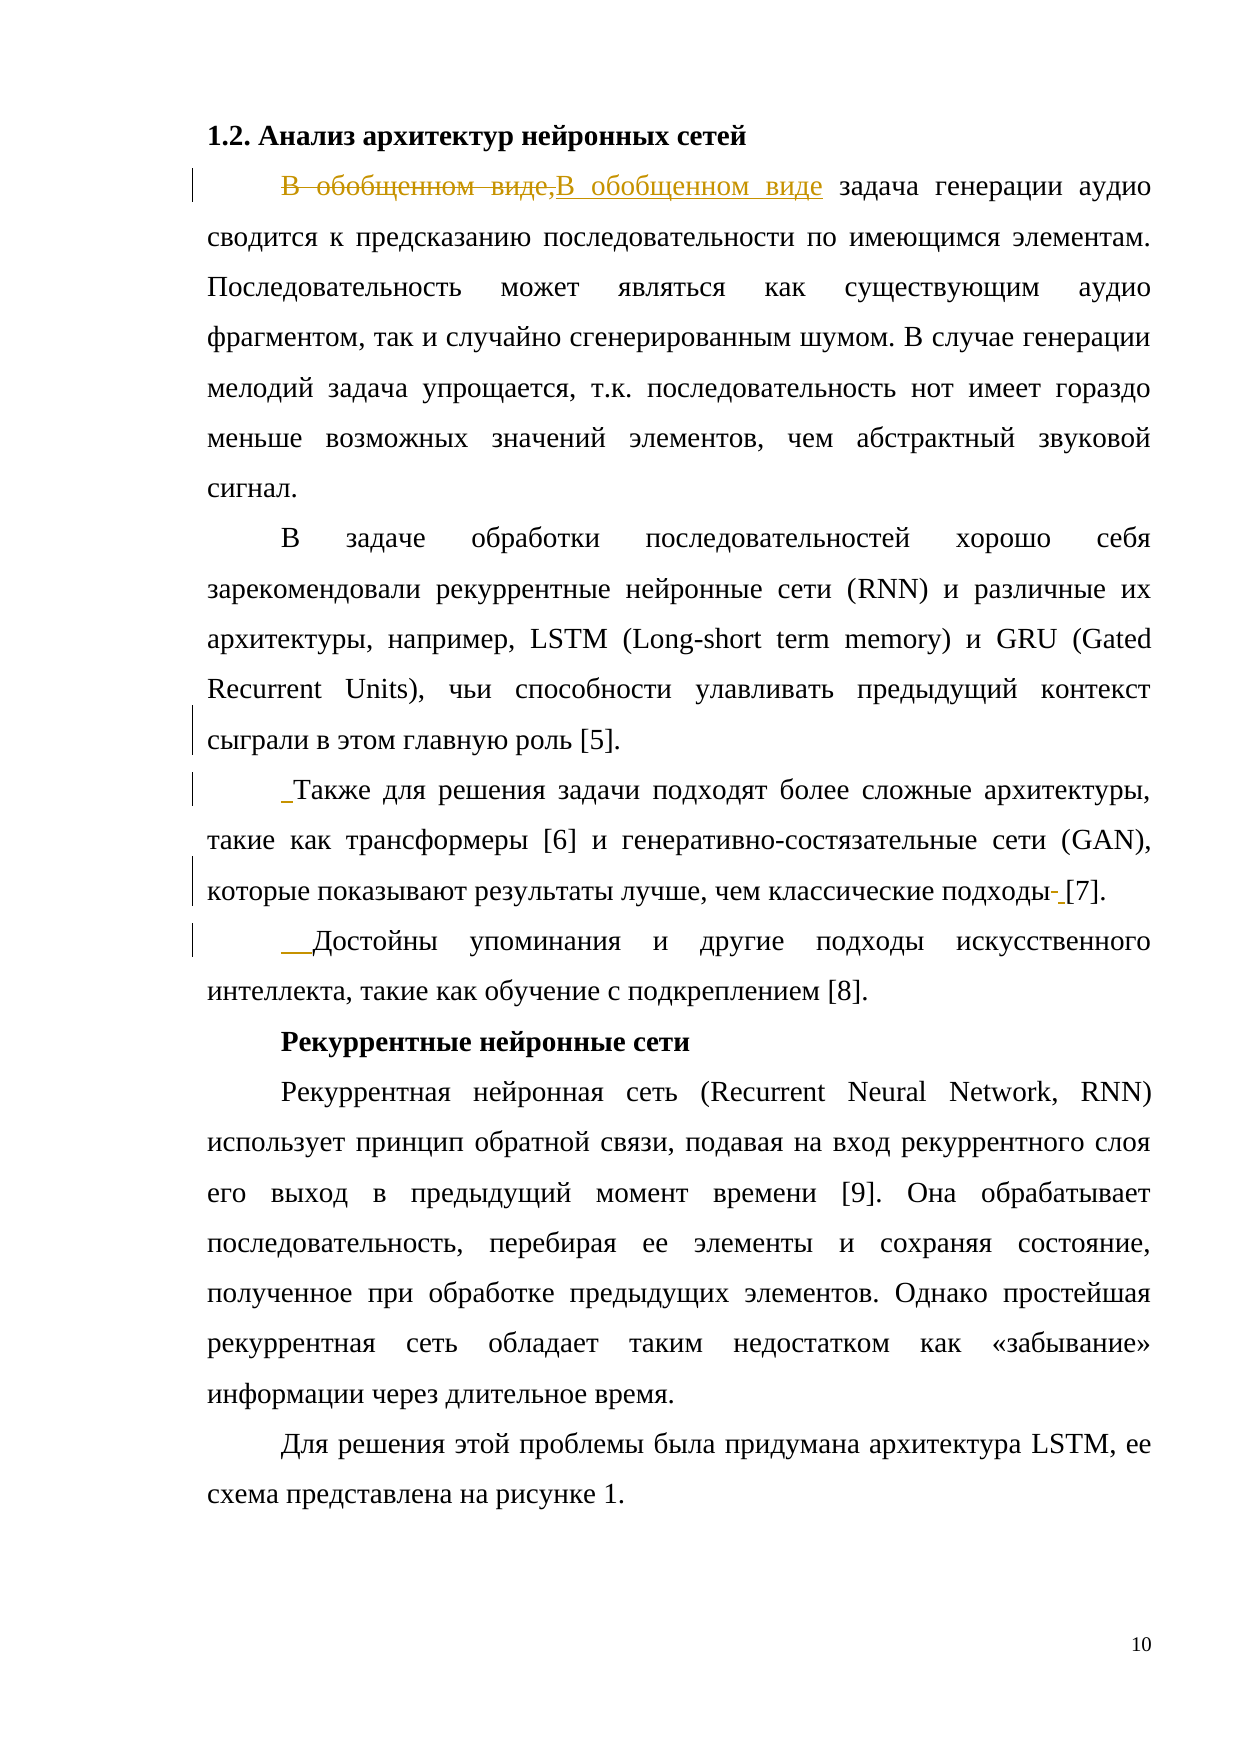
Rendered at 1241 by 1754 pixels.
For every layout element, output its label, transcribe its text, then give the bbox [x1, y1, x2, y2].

text Достойны упоминания и другие подходы искусственного интеллекта, такие как обучение с подкреплением [8]. [207, 923, 1152, 1007]
text Рекуррентные нейронные сети [207, 1024, 1152, 1057]
subtitle 1.2. Анализ архитектур нейронных сетей [207, 118, 1152, 152]
text задача генерации аудио сводится к предсказанию последовательности по имеющимся элементам. Последовательность может являться как существующим аудио фрагментом, так и случайно сгенерированным шумом. В случае генерации мелодий задача упрощается, т.к. последовательность нот имеет гораздо меньше возможных значений элементов, чем абстрактный звуковой сигнал. [207, 168, 1152, 504]
text Для решения этой проблемы была придумана архитектура LSTM, ее схема представлена на рисунке 1. [207, 1426, 1152, 1510]
text Рекуррентная нейронная сеть (Recurrent Neural Network, RNN) использует принцип обратной связи, подавая на вход рекуррентного слоя его выход в предыдущий момент времени [9]. Она обрабатывает последовательность, перебирая ее элементы и сохраняя состояние, полученное при обработке предыдущих элементов. Однако простейшая рекуррентная сеть обладает таким недостатком как «забывание» информации через длительное время. [207, 1074, 1152, 1409]
text Также для решения задачи подходят более сложные архитектуры, такие как трансформеры [6] и генеративно-состязательные сети (GAN), которые показывают результаты лучше, чем классические подходы[7]. [207, 772, 1152, 906]
text В задаче обработки последовательностей хорошо себя зарекомендовали рекуррентные нейронные сети (RNN) и различные их архитектуры, например, LSTM (Long-short term memory) и GRU (Gated Recurrent Units), чьи способности улавливать предыдущий контекст сыграли в этом главную роль [5]. [207, 521, 1152, 755]
